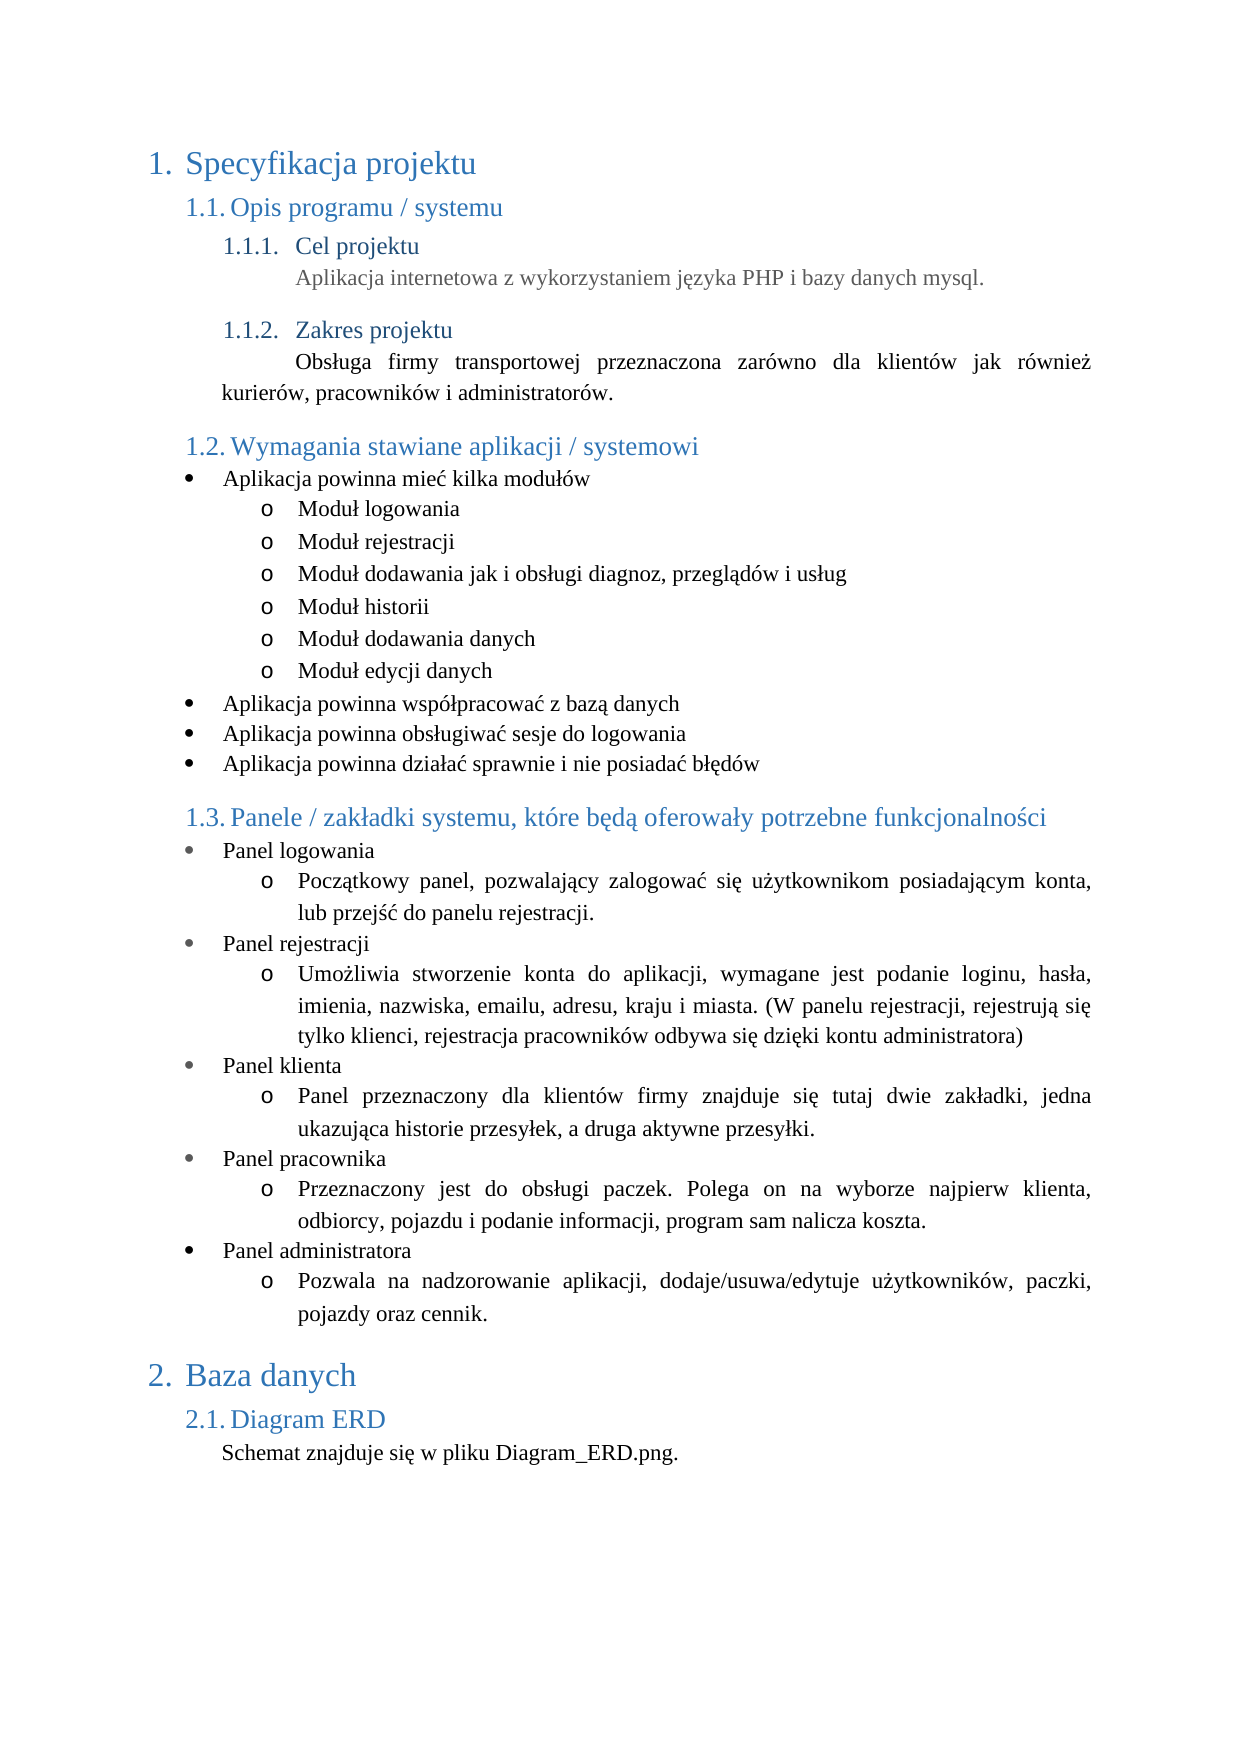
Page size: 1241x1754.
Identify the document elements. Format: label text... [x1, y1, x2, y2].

list Moduł logowania [260, 496, 1093, 524]
list Aplikacja powinna współpracować z bazą danych [185, 690, 1093, 716]
subtitle Opis programu / systemu [185, 191, 1093, 222]
list Aplikacja powinna mieć kilka modułów [185, 465, 1093, 492]
subtitle Diagram ERD [185, 1403, 1093, 1434]
text Obsługa firmy transportowej przeznaczona zarówno dla klientów jak również kurierów, pracowników i administratorów. [221, 348, 1093, 405]
list Aplikacja powinna działać sprawnie i nie posiadać błędów [185, 750, 1093, 777]
list Moduł historii [260, 593, 1093, 621]
subtitle Baza danych [148, 1355, 1093, 1393]
list Panel logowania [185, 837, 1093, 863]
list Przeznaczony jest do obsługi paczek. Polega on na wyborze najpierw klienta, odbiorcy, pojazdu i podanie informacji, program sam nalicza koszta. [260, 1175, 1093, 1233]
list Moduł dodawania danych [260, 625, 1093, 653]
list Moduł dodawania jak i obsługi diagnoz, przeglądów i usług [260, 560, 1093, 588]
subtitle Panele / zakładki systemu, które będą oferowały potrzebne funkcjonalności [185, 801, 1093, 832]
list Panel rejestracji [185, 929, 1093, 956]
list Początkowy panel, pozwalający zalogować się użytkownikom posiadającym konta, lub przejść do panelu rejestracji. [260, 867, 1093, 926]
subtitle Specyfikacja projektu [148, 143, 1093, 181]
list Aplikacja powinna obsługiwać sesje do logowania [185, 720, 1093, 746]
list Moduł rejestracji [260, 528, 1093, 556]
subtitle Cel projektu [223, 231, 1093, 260]
list Panel klienta [185, 1052, 1093, 1079]
list Panel administratora [185, 1237, 1093, 1264]
list Pozwala na nadzorowanie aplikacji, dodaje/usuwa/edytuje użytkowników, paczki, pojazdy oraz cennik. [260, 1267, 1093, 1326]
list Panel pracownika [185, 1145, 1093, 1171]
subtitle Zakres projektu [223, 315, 1093, 344]
list Panel przeznaczony dla klientów firmy znajduje się tutaj dwie zakładki, jedna ukazująca historie przesyłek, a druga aktywne przesyłki. [260, 1082, 1093, 1141]
subtitle Wymagania stawiane aplikacji / systemowi [185, 429, 1093, 461]
text Schemat znajduje się w pliku Diagram_ERD.png. [221, 1439, 1093, 1465]
text Aplikacja internetowa z wykorzystaniem języka PHP i bazy danych mysql. [221, 264, 1093, 291]
list Moduł edycji danych [260, 657, 1093, 686]
list Umożliwia stworzenie konta do aplikacji, wymagane jest podanie loginu, hasła, imienia, nazwiska, emailu, adresu, kraju i miasta. (W panelu rejestracji, rejestrują się tylko klienci, rejestracja pracowników odbywa się dzięki kontu administratora) [260, 960, 1093, 1048]
